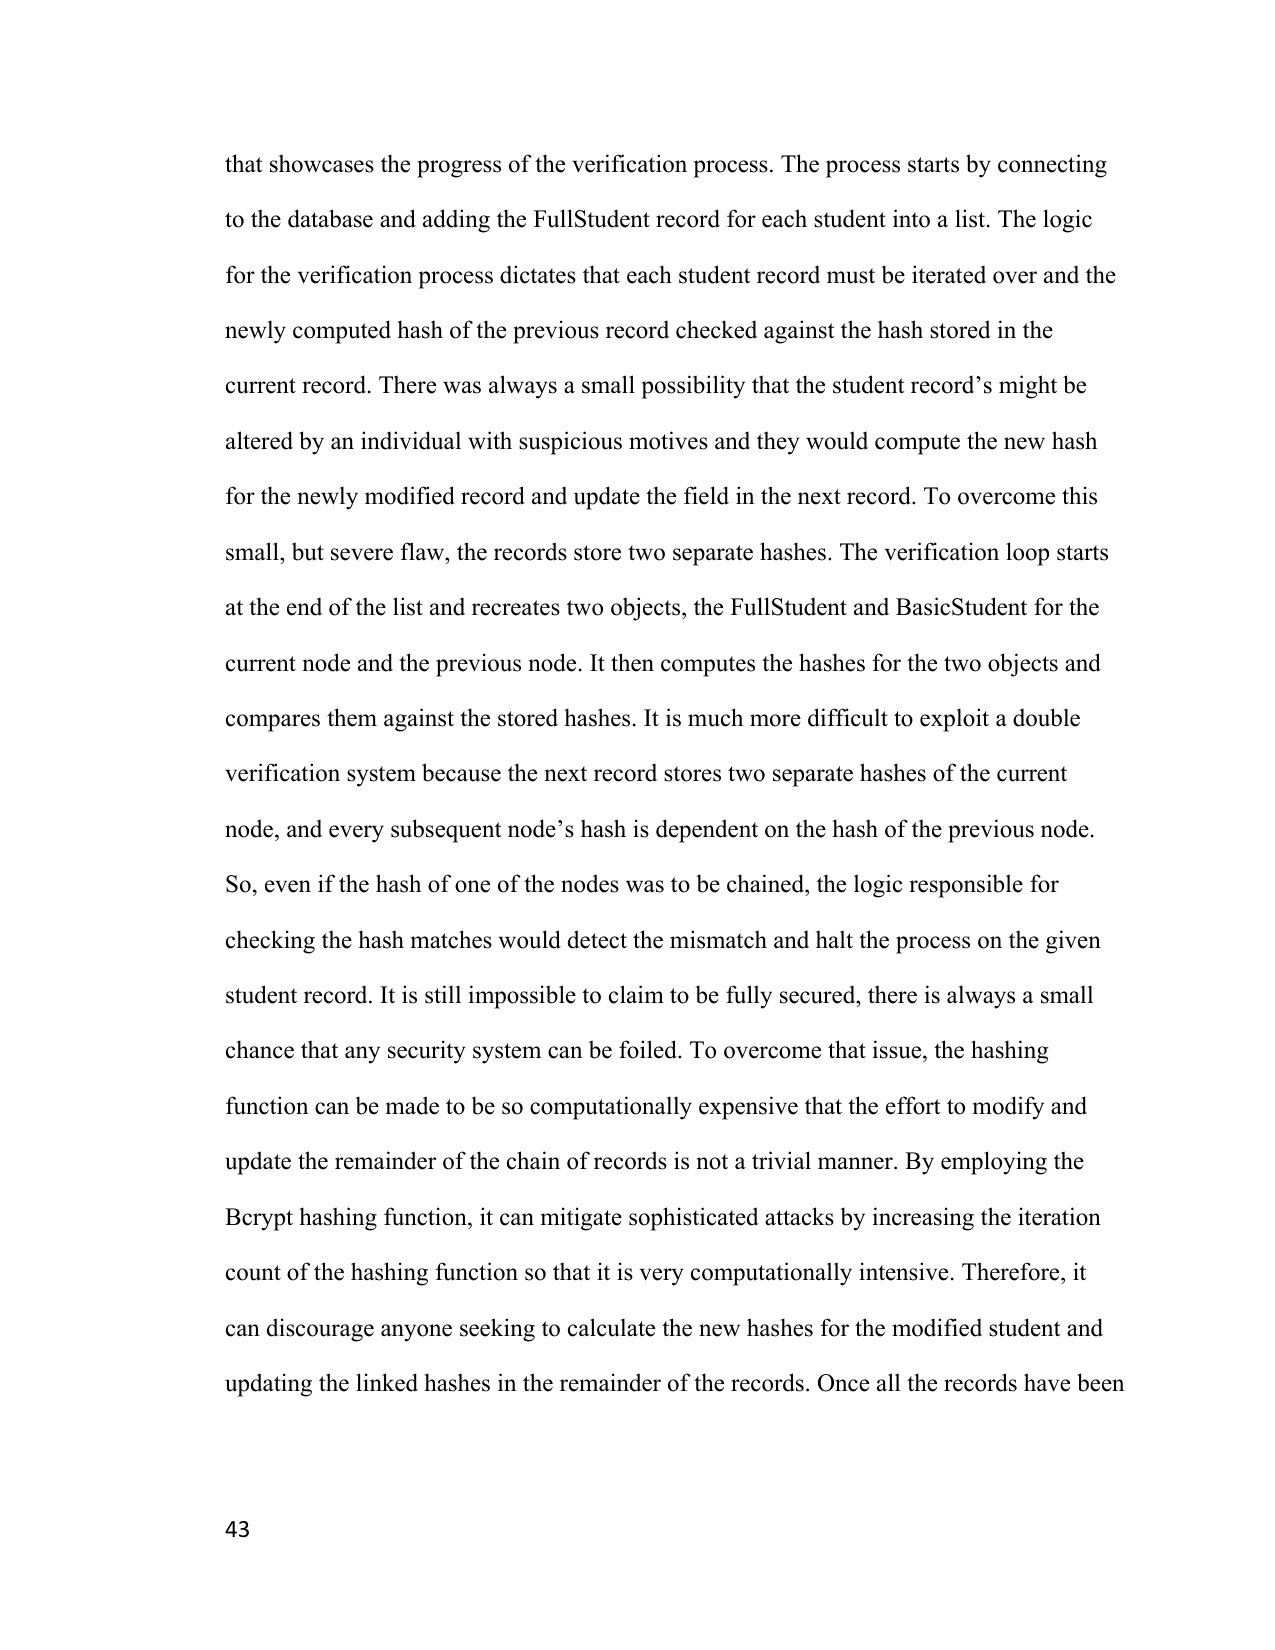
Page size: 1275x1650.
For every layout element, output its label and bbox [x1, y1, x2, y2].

text [225, 150, 1125, 1397]
